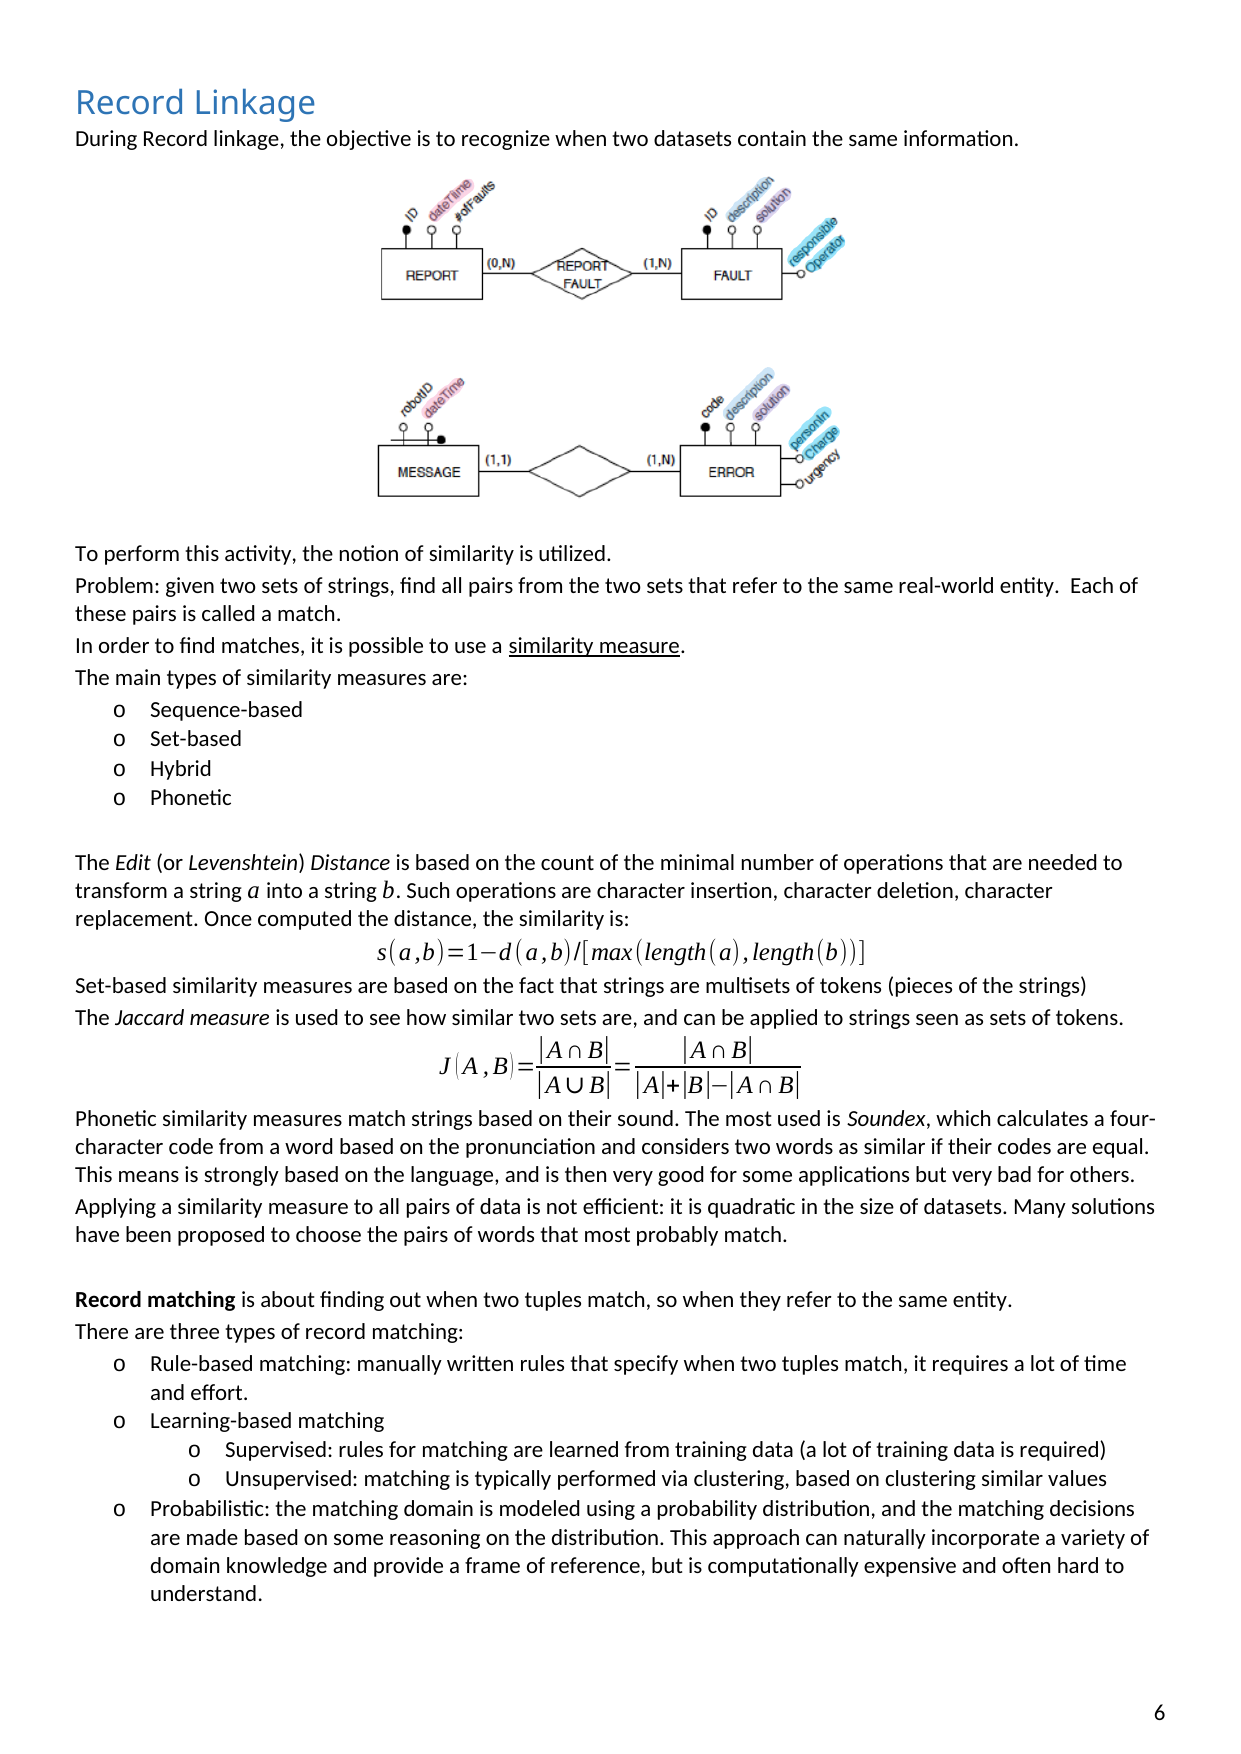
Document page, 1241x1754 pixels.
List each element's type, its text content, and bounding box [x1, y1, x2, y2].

list Phonetic [112, 783, 1165, 812]
text Applying a similarity measure to all pairs of data is not efficient: it is quadratic in the size of datasets. Many solutions have been proposed to choose the pairs of words that most probably match. [75, 1192, 1165, 1248]
text In order to find matches, it is possible to use a similarity measure. [75, 631, 1165, 659]
text The Jaccard measure is used to see how similar two sets are, and can be applied to strings seen as sets of tokens. [75, 1003, 1165, 1031]
list Supervised: rules for matching are learned from training data (a lot of training data is required) [187, 1435, 1165, 1464]
text There are three types of record matching: [75, 1317, 1165, 1345]
text The main types of similarity measures are: [75, 663, 1165, 691]
text Set-based similarity measures are based on the fact that strings are multisets of tokens (pieces of the strings) [75, 971, 1165, 999]
list Set-based [112, 724, 1165, 754]
text Phonetic similarity measures match strings based on their sound. The most used is Soundex, which calculates a four-character code from a word based on the pronunciation and considers two words as similar if their codes are equal. This means is strongly based on the language, and is then very good for some applications but very bad for others. [75, 1104, 1165, 1188]
list Learning-based matching [112, 1406, 1165, 1435]
picture [347, 156, 893, 535]
list Hybrid [112, 754, 1165, 783]
text The Edit (or Levenshtein) Distance is based on the count of the minimal number of operations that are needed to transform a string into a string . Such operations are character insertion, character deletion, character replacement. Once computed the distance, the similarity is: [75, 848, 1165, 932]
subtitle Record Linkage [75, 79, 1165, 124]
list Sequence-based [112, 695, 1165, 724]
text Problem: given two sets of strings, find all pairs from the two sets that refer to the same real-world entity. Each of these pairs is called a match. [75, 571, 1165, 627]
text To perform this activity, the notion of similarity is utilized. [75, 539, 1165, 567]
text Record matching is about finding out when two tuples match, so when they refer to the same entity. [75, 1285, 1165, 1313]
text During Record linkage, the objective is to recognize when two datasets contain the same information. [75, 124, 1165, 153]
list Probabilistic: the matching domain is modeled using a probability distribution, and the matching decisions are made based on some reasoning on the distribution. This approach can naturally incorporate a variety of domain knowledge and provide a frame of reference, but is computationally expensive and often hard to understand. [112, 1494, 1165, 1607]
list Unsupervised: matching is typically performed via clustering, based on clustering similar values [187, 1464, 1165, 1494]
list Rule-based matching: manually written rules that specify when two tuples match, it requires a lot of time and effort. [112, 1349, 1165, 1406]
